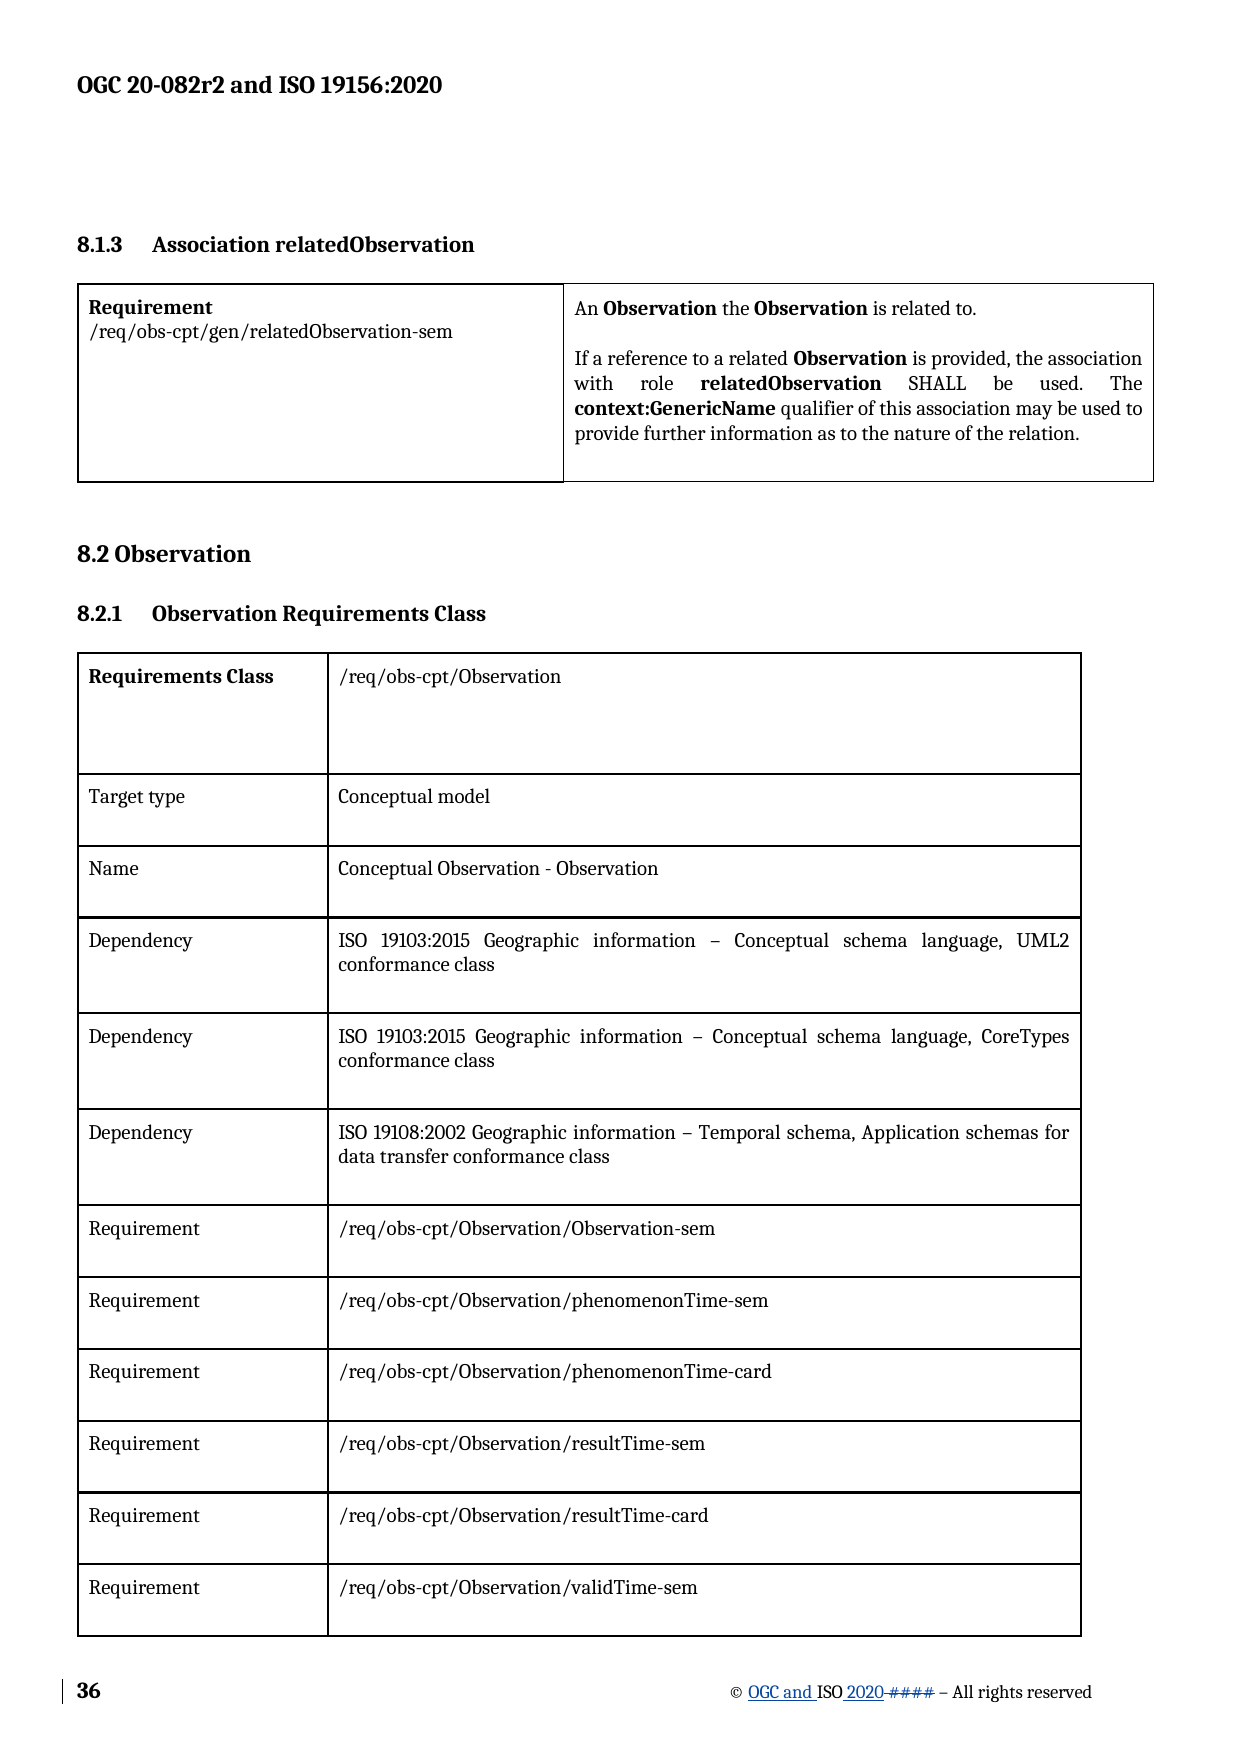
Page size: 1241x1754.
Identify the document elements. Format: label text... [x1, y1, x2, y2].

table_cell Requirement [79, 1278, 327, 1348]
table_cell ISO 19108:2002 Geographic information – Temporal schema, Application schemas for data transfer conformance class [329, 1110, 1080, 1204]
table_header An Observation the Observation is related to. If a reference to a related Observation is provided, the association with role relatedObservation SHALL be used. The context:GenericName qualifier of this association may be used to provide further information as to the nature of the relation. [564, 284, 1153, 481]
table_cell Name [79, 847, 327, 916]
subtitle Observation [77, 540, 1092, 569]
table_header /req/obs-cpt/Observation [329, 654, 1080, 773]
table_cell Requirement [79, 1422, 327, 1491]
table_cell /req/obs-cpt/Observation/resultTime-sem [329, 1422, 1080, 1491]
table_cell Requirement [79, 1350, 327, 1419]
table_cell Target type [79, 775, 327, 844]
table_cell Conceptual model [329, 775, 1080, 844]
table_cell /req/obs-cpt/Observation/phenomenonTime-sem [329, 1278, 1080, 1348]
table_cell Requirement [79, 1206, 327, 1276]
table_cell Conceptual Observation - Observation [329, 847, 1080, 916]
subtitle Observation Requirements Class [77, 600, 1092, 627]
table_cell /req/obs-cpt/Observation/validTime-sem [329, 1565, 1080, 1635]
table_cell /req/obs-cpt/Observation/Observation-sem [329, 1206, 1080, 1276]
table_cell Requirement [79, 1565, 327, 1635]
table_cell Dependency [79, 919, 327, 1012]
table_cell /req/obs-cpt/Observation/resultTime-card [329, 1494, 1080, 1563]
table_cell /req/obs-cpt/Observation/phenomenonTime-card [329, 1350, 1080, 1419]
table_header Requirements Class [79, 654, 327, 773]
table_cell ISO 19103:2015 Geographic information – Conceptual schema language, CoreTypes conformance class [329, 1014, 1080, 1108]
table_cell Dependency [79, 1014, 327, 1108]
table_cell Requirement [79, 1494, 327, 1563]
table_cell ISO 19103:2015 Geographic information – Conceptual schema language, UML2 conformance class [329, 919, 1080, 1012]
subtitle Association relatedObservation [77, 231, 1092, 258]
table_header Requirement /req/obs-cpt/gen/relatedObservation-sem [79, 285, 563, 481]
table_cell Dependency [79, 1110, 327, 1204]
